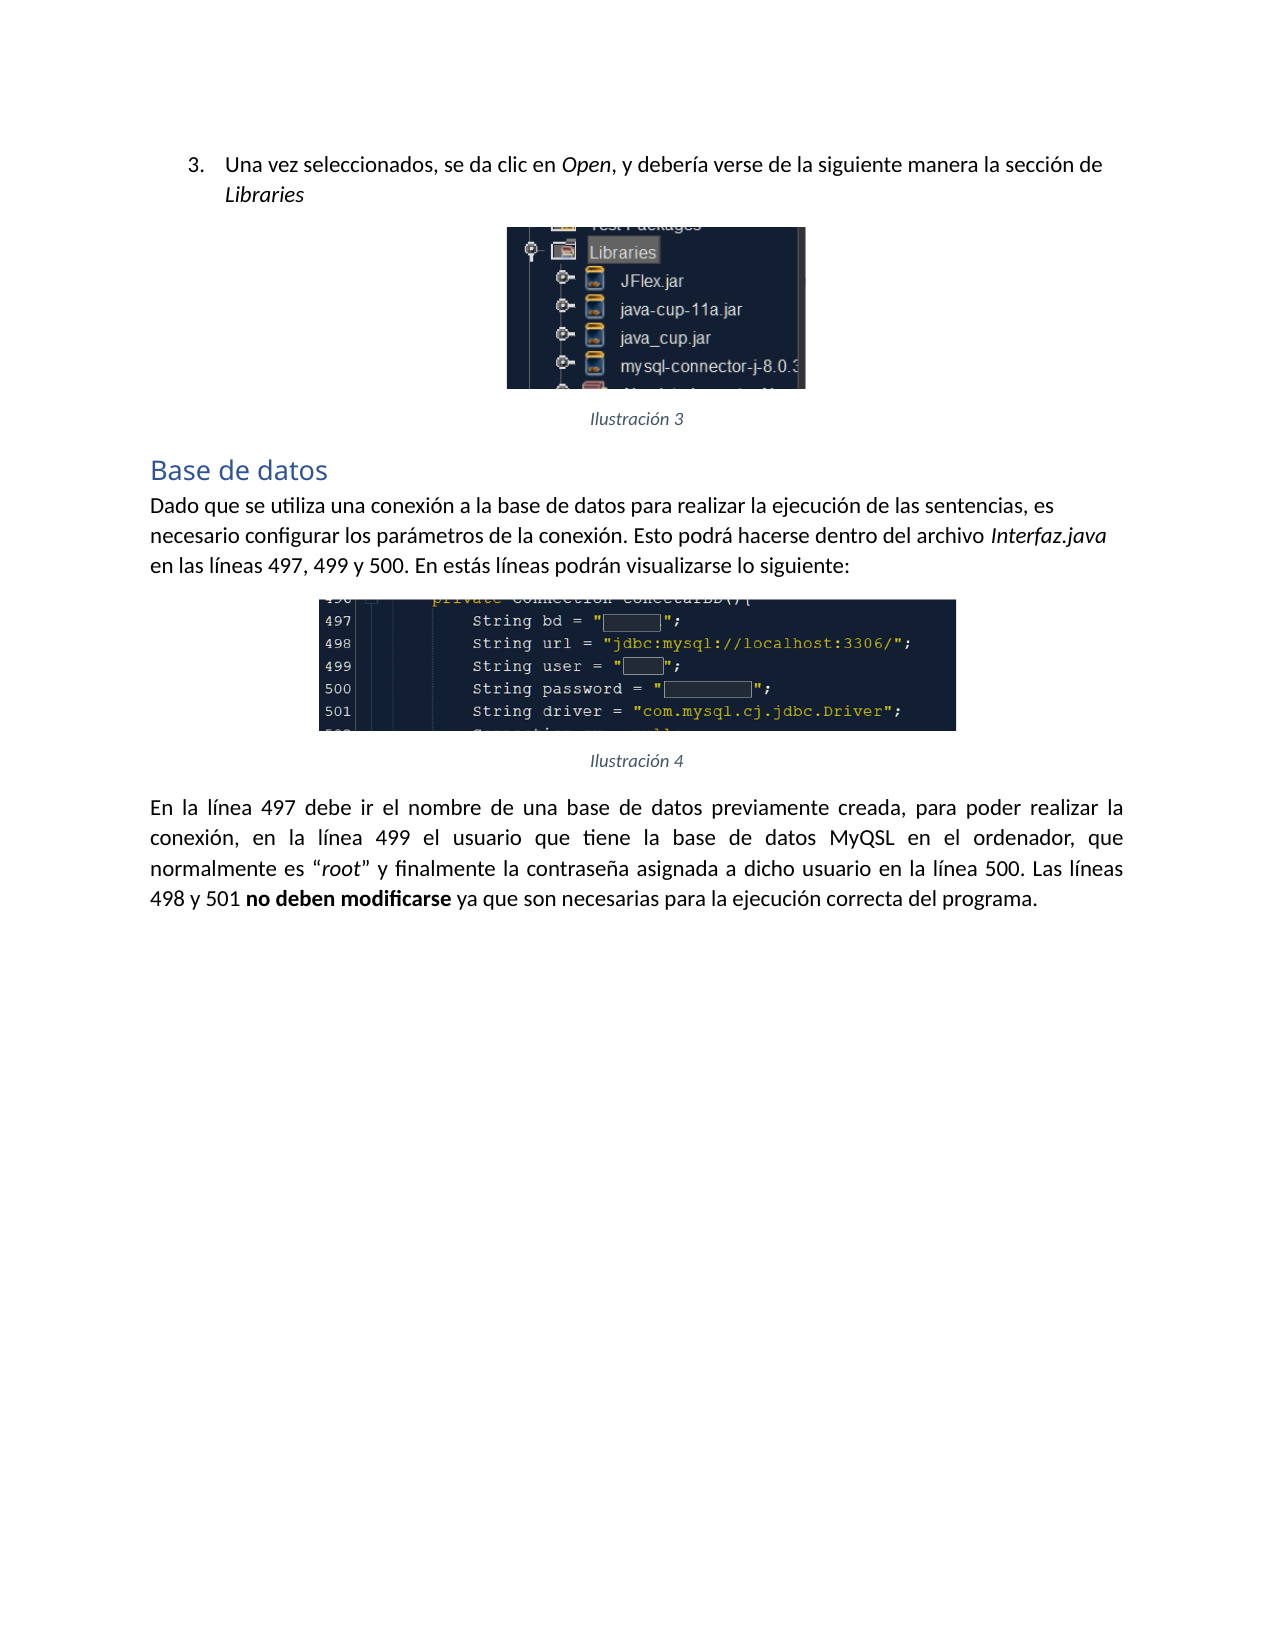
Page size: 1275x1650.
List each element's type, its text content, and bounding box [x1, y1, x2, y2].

subtitle Base de datos [150, 451, 1125, 488]
text Dado que se utiliza una conexión a la base de datos para realizar la ejecución de las sentencias, es necesario configurar los parámetros de la conexión. Esto podrá hacerse dentro del archivo Interfaz.java en las líneas 497, 499 y 500. En estás líneas podrán visualizarse lo siguiente: [150, 491, 1125, 579]
text Ilustración 3 [150, 407, 1125, 430]
picture [318, 598, 957, 731]
picture [506, 227, 806, 389]
text En la línea 497 debe ir el nombre de una base de datos previamente creada, para poder realizar la conexión, en la línea 499 el usuario que tiene la base de datos MyQSL en el ordenador, que normalmente es “root” y finalmente la contraseña asignada a dicho usuario en la línea 500. Las líneas 498 y 501 no deben modificarse ya que son necesarias para la ejecución correcta del programa. [150, 793, 1125, 912]
text Ilustración 4 [150, 749, 1125, 772]
list Una vez seleccionados, se da clic en Open, y debería verse de la siguiente manera la sección de Libraries [187, 150, 1125, 208]
